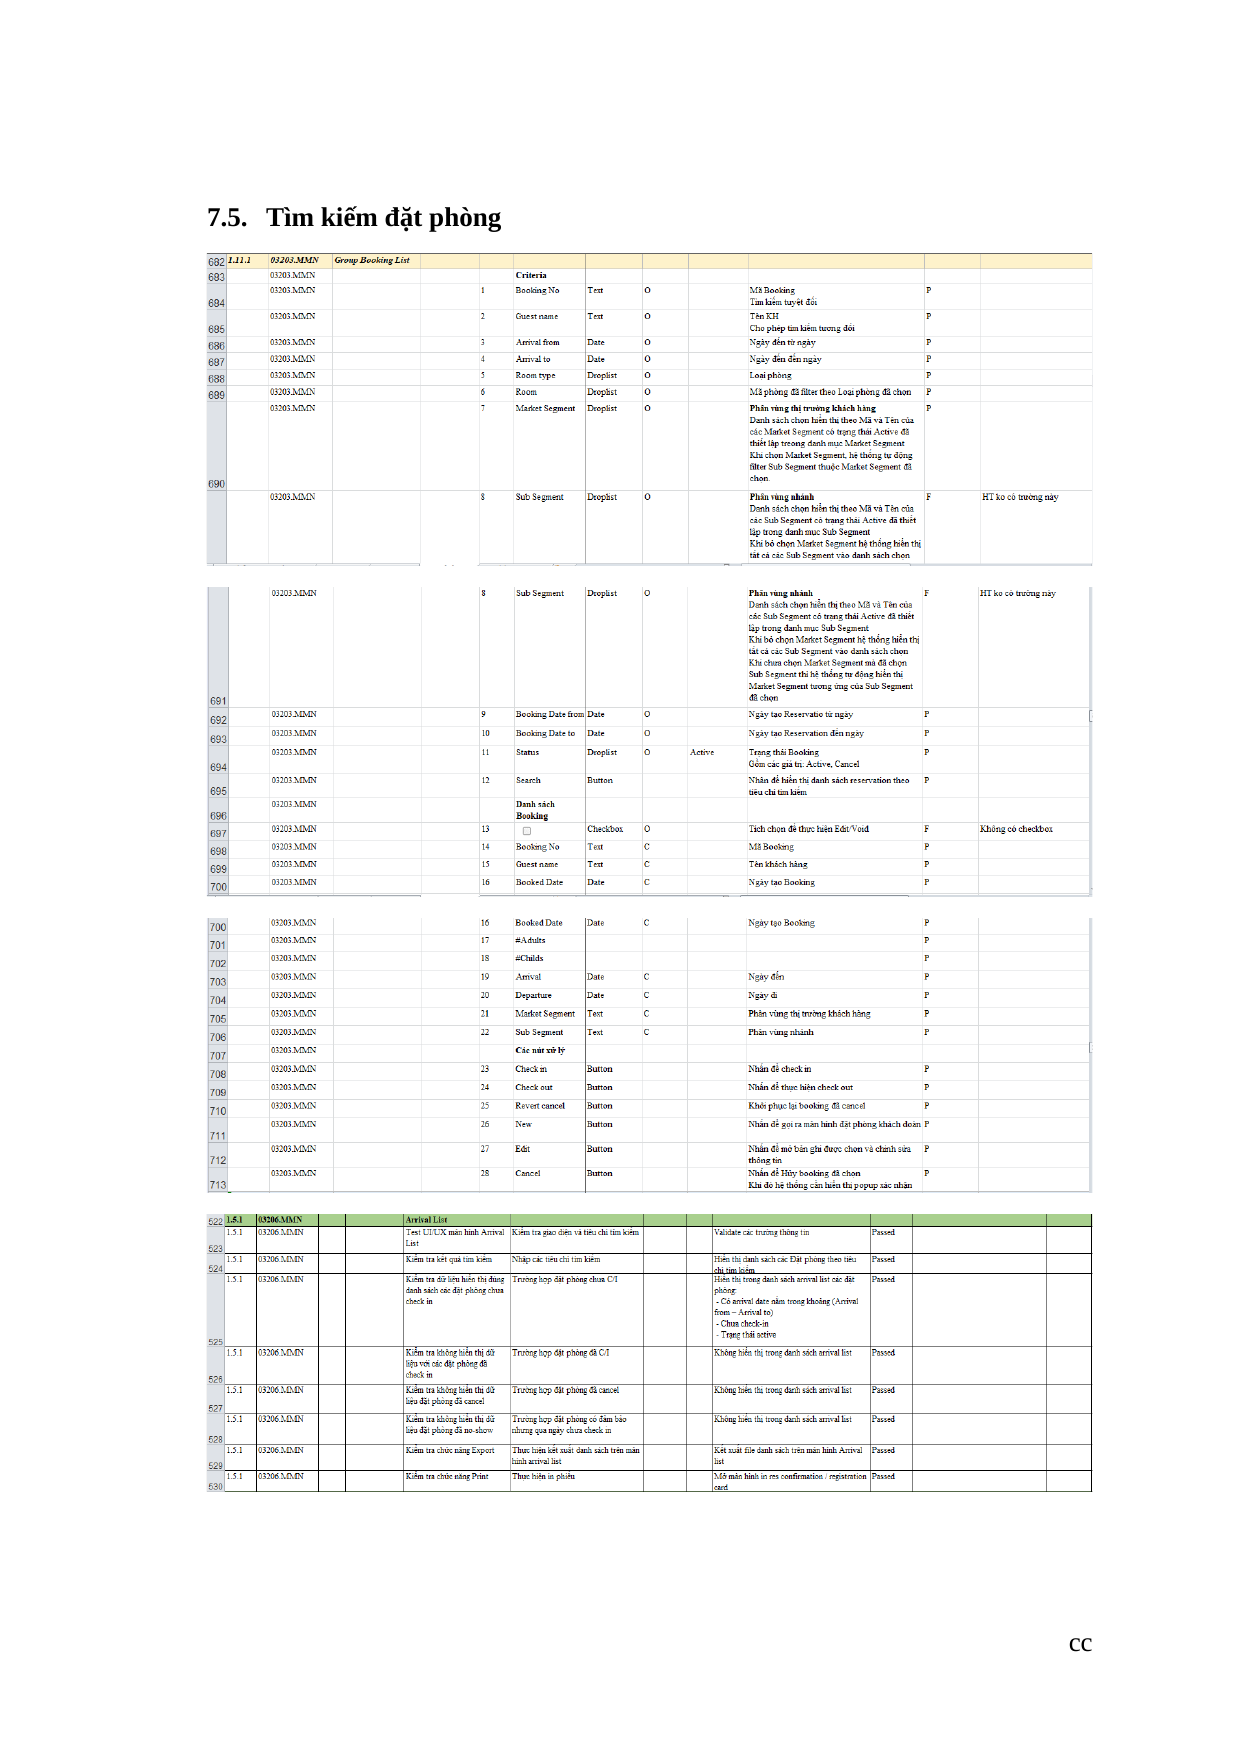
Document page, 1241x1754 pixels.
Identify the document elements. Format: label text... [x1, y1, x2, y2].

picture [206, 1214, 1093, 1492]
subtitle Tìm kiếm đặt phòng [207, 201, 1092, 232]
picture [206, 587, 1093, 897]
picture [206, 253, 1093, 566]
picture [206, 918, 1093, 1193]
